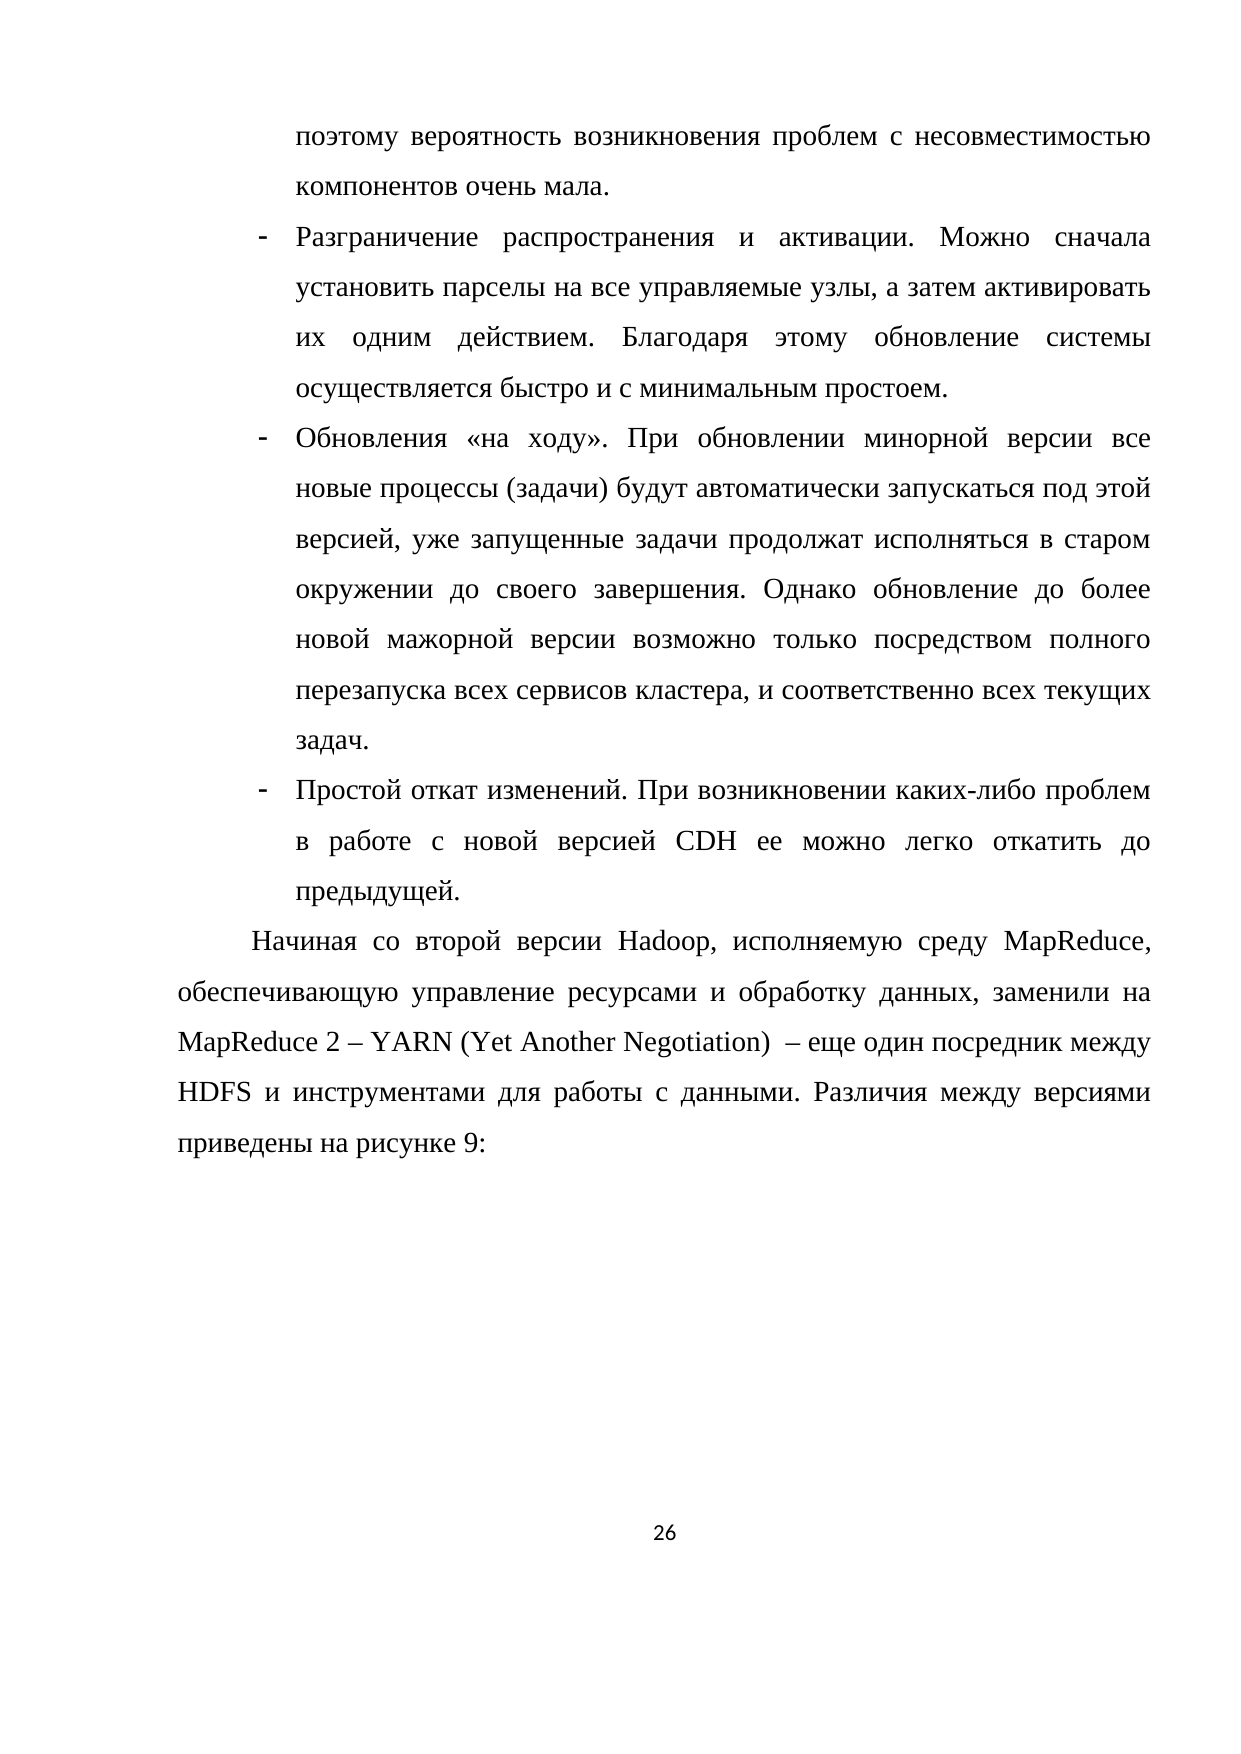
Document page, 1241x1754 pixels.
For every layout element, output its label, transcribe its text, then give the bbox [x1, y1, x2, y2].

text Начиная со второй версии Hadoop, исполняемую среду MapReduce, обеспечивающую управление ресурсами и обработку данных, заменили на MapReduce 2 – YARN (Yet Another Negotiation) – еще один посредник между HDFS и инструментами для работы с данными. Различия между версиями приведены на рисунке 9: [177, 923, 1152, 1158]
text Разграничение распространения и активации. Можно сначала установить парселы на все управляемые узлы, а затем активировать их одним действием. Благодаря этому обновление системы осуществляется быстро и с минимальным простоем. [258, 219, 1152, 403]
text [258, 118, 1152, 202]
text Простой откат изменений. При возникновении каких-либо проблем в работе с новой версией CDH ее можно легко откатить до предыдущей. [258, 772, 1152, 907]
text Обновления «на ходу». При обновлении минорной версии все новые процессы (задачи) будут автоматически запускаться под этой версией, уже запущенные задачи продолжат исполняться в старом окружении до своего завершения. Однако обновление до более новой мажорной версии возможно только посредством полного перезапуска всех сервисов кластера, и соответственно всех текущих задач. [258, 420, 1152, 756]
